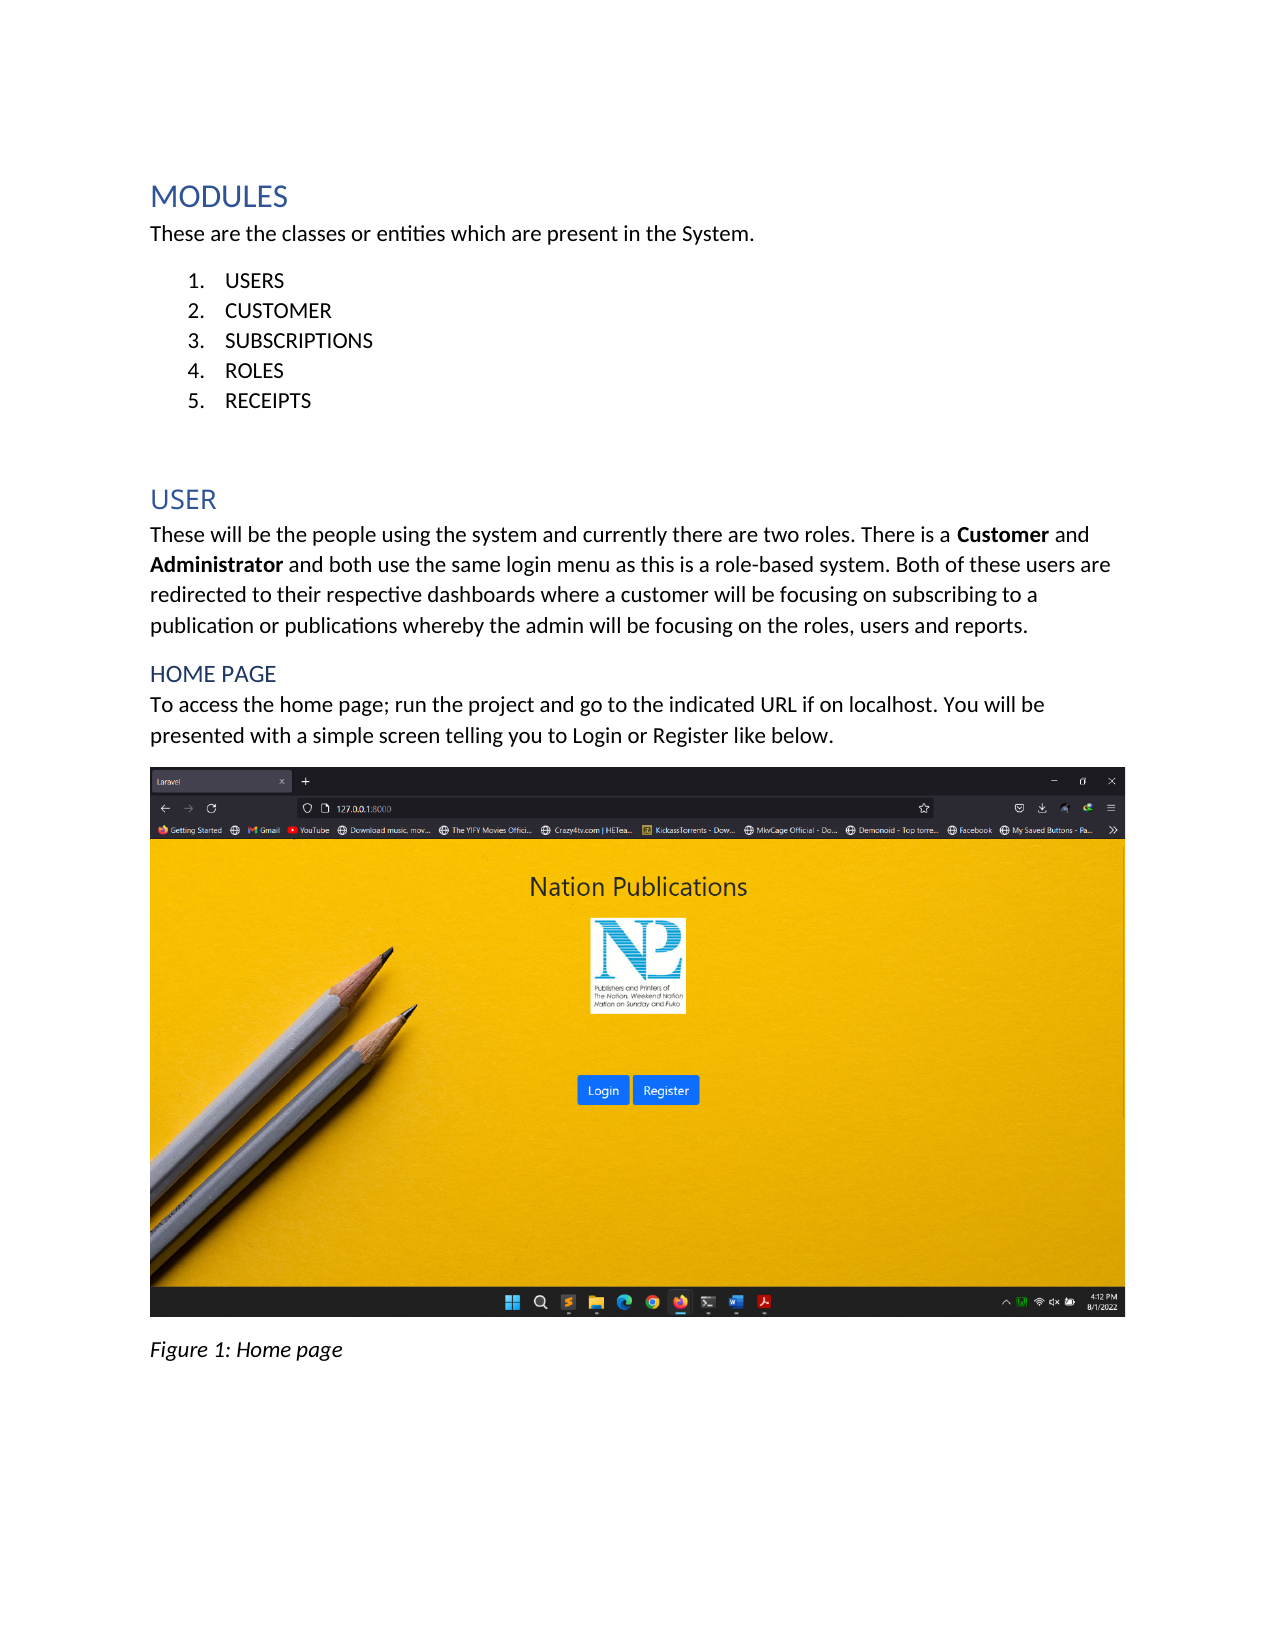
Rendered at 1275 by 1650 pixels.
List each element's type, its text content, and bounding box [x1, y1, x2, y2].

list USERS [187, 266, 1125, 294]
list CUSTOMER [187, 296, 1125, 324]
text These are the classes or entities which are present in the System. [150, 219, 1125, 247]
list ROLES [187, 356, 1125, 384]
text To access the home page; run the project and go to the indicated URL if on localhost. You will be presented with a simple screen telling you to Login or Register like below. [150, 691, 1125, 749]
list SUBSCRIPTIONS [187, 326, 1125, 354]
text These will be the people using the system and currently there are two roles. There is a Customer and Administrator and both use the same login menu as this is a role-based system. Both of these users are redirected to their respective dashboards where a customer will be focusing on subscribing to a publication or publications whereby the admin will be focusing on the roles, users and reports. [150, 520, 1125, 639]
subtitle USER [150, 480, 1125, 517]
picture [150, 767, 1125, 1317]
list RECEIPTS [187, 387, 1125, 415]
subtitle MODULES [150, 175, 1125, 216]
subtitle HOME PAGE [150, 658, 1125, 688]
text Figure 1: Home page [150, 1335, 1125, 1363]
